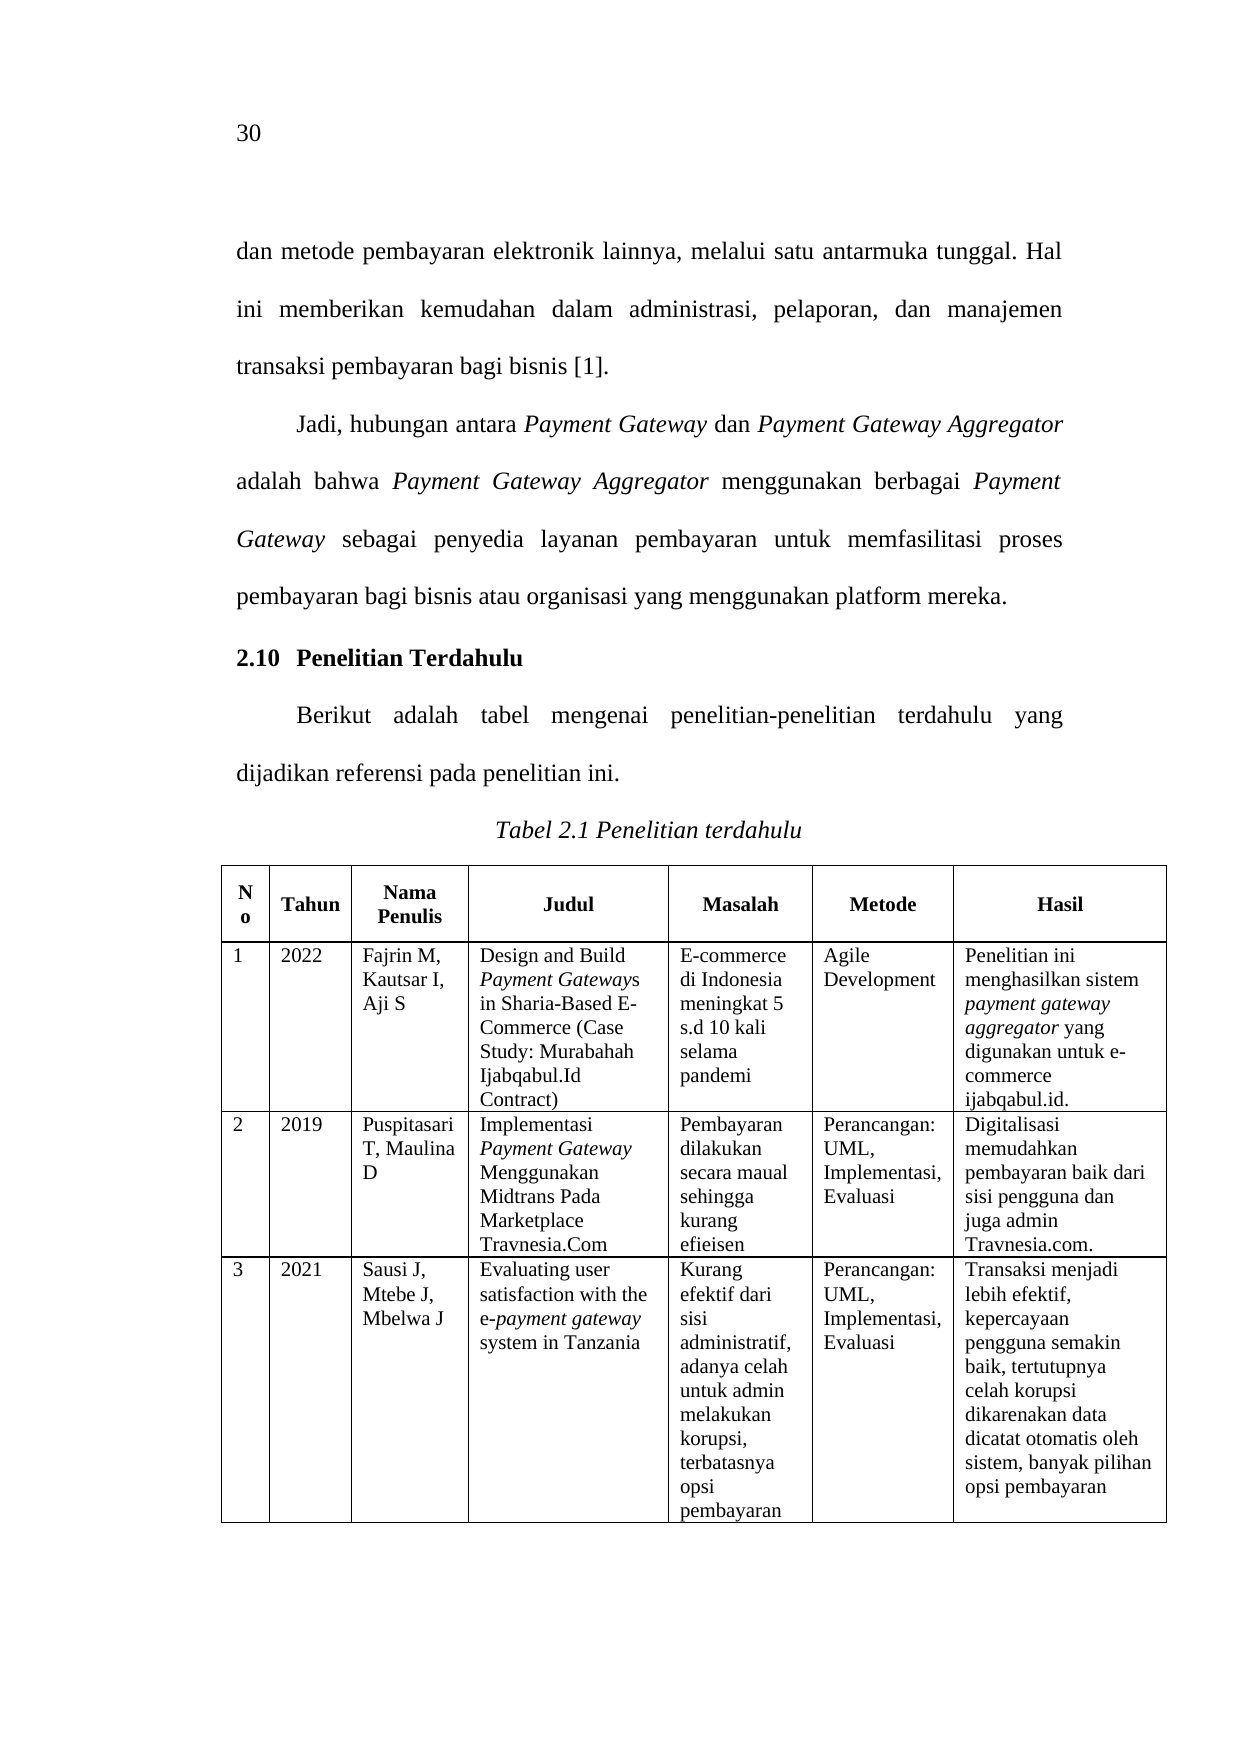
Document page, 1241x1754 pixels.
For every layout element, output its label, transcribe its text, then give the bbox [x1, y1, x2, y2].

subtitle Penelitian Terdahulu [236, 643, 1063, 672]
table_cell 2 [222, 1112, 269, 1256]
table_cell 3 [222, 1258, 269, 1522]
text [236, 236, 1063, 380]
table_header Nama Penulis [352, 866, 468, 941]
table_header Masalah [669, 866, 812, 941]
table_cell Pembayaran dilakukan secara maual sehingga kurang efieisen [669, 1112, 812, 1256]
table_cell Agile Development [813, 943, 953, 1111]
table_header Hasil [954, 866, 1166, 941]
table_cell Sausi J, Mtebe J, Mbelwa J [352, 1258, 468, 1522]
text Jadi, hubungan antara Payment Gateway dan Payment Gateway Aggregator adalah bahwa Payment Gateway Aggregator menggunakan berbagai Payment Gateway sebagai penyedia layanan pembayaran untuk memfasilitasi proses pembayaran bagi bisnis atau organisasi yang menggunakan platform mereka. [236, 409, 1063, 610]
table_cell 2019 [270, 1112, 351, 1256]
table_header No [222, 866, 269, 941]
table_header Metode [813, 866, 953, 941]
table_cell Puspitasari T, Maulina D [352, 1112, 468, 1256]
table_header Judul [469, 866, 668, 941]
table_cell Kurang efektif dari sisi administratif, adanya celah untuk admin melakukan korupsi, terbatasnya opsi pembayaran [669, 1258, 812, 1522]
table_cell Digitalisasi memudahkan pembayaran baik dari sisi pengguna dan juga admin Travnesia.com. [954, 1112, 1166, 1256]
table_cell Penelitian ini menghasilkan sistem payment gateway aggregator yang digunakan untuk e-commerce ijabqabul.id. [954, 943, 1166, 1111]
table_cell Transaksi menjadi lebih efektif, kepercayaan pengguna semakin baik, tertutupnya celah korupsi dikarenakan data dicatat otomatis oleh sistem, banyak pilihan opsi pembayaran [954, 1258, 1166, 1522]
table_cell 2022 [270, 943, 351, 1111]
table_cell 1 [222, 943, 269, 1111]
table_cell Design and Build Payment Gateways in Sharia-Based E-Commerce (Case Study: Murabahah Ijabqabul.Id Contract) [469, 943, 668, 1111]
text Berikut adalah tabel mengenai penelitian-penelitian terdahulu yang dijadikan referensi pada penelitian ini. [236, 700, 1063, 787]
table_cell 2021 [270, 1258, 351, 1522]
table_cell E-commerce di Indonesia meningkat 5 s.d 10 kali selama pandemi [669, 943, 812, 1111]
table_cell Evaluating user satisfaction with the e-payment gateway system in Tanzania [469, 1258, 668, 1522]
table_cell Implementasi Payment Gateway Menggunakan Midtrans Pada Marketplace Travnesia.Com [469, 1112, 668, 1256]
table_cell Perancangan: UML, Implementasi, Evaluasi [813, 1112, 953, 1256]
table_header Tahun [270, 866, 351, 941]
table_cell Fajrin M, Kautsar I, Aji S [352, 943, 468, 1111]
table_cell Perancangan: UML, Implementasi, Evaluasi [813, 1258, 953, 1522]
